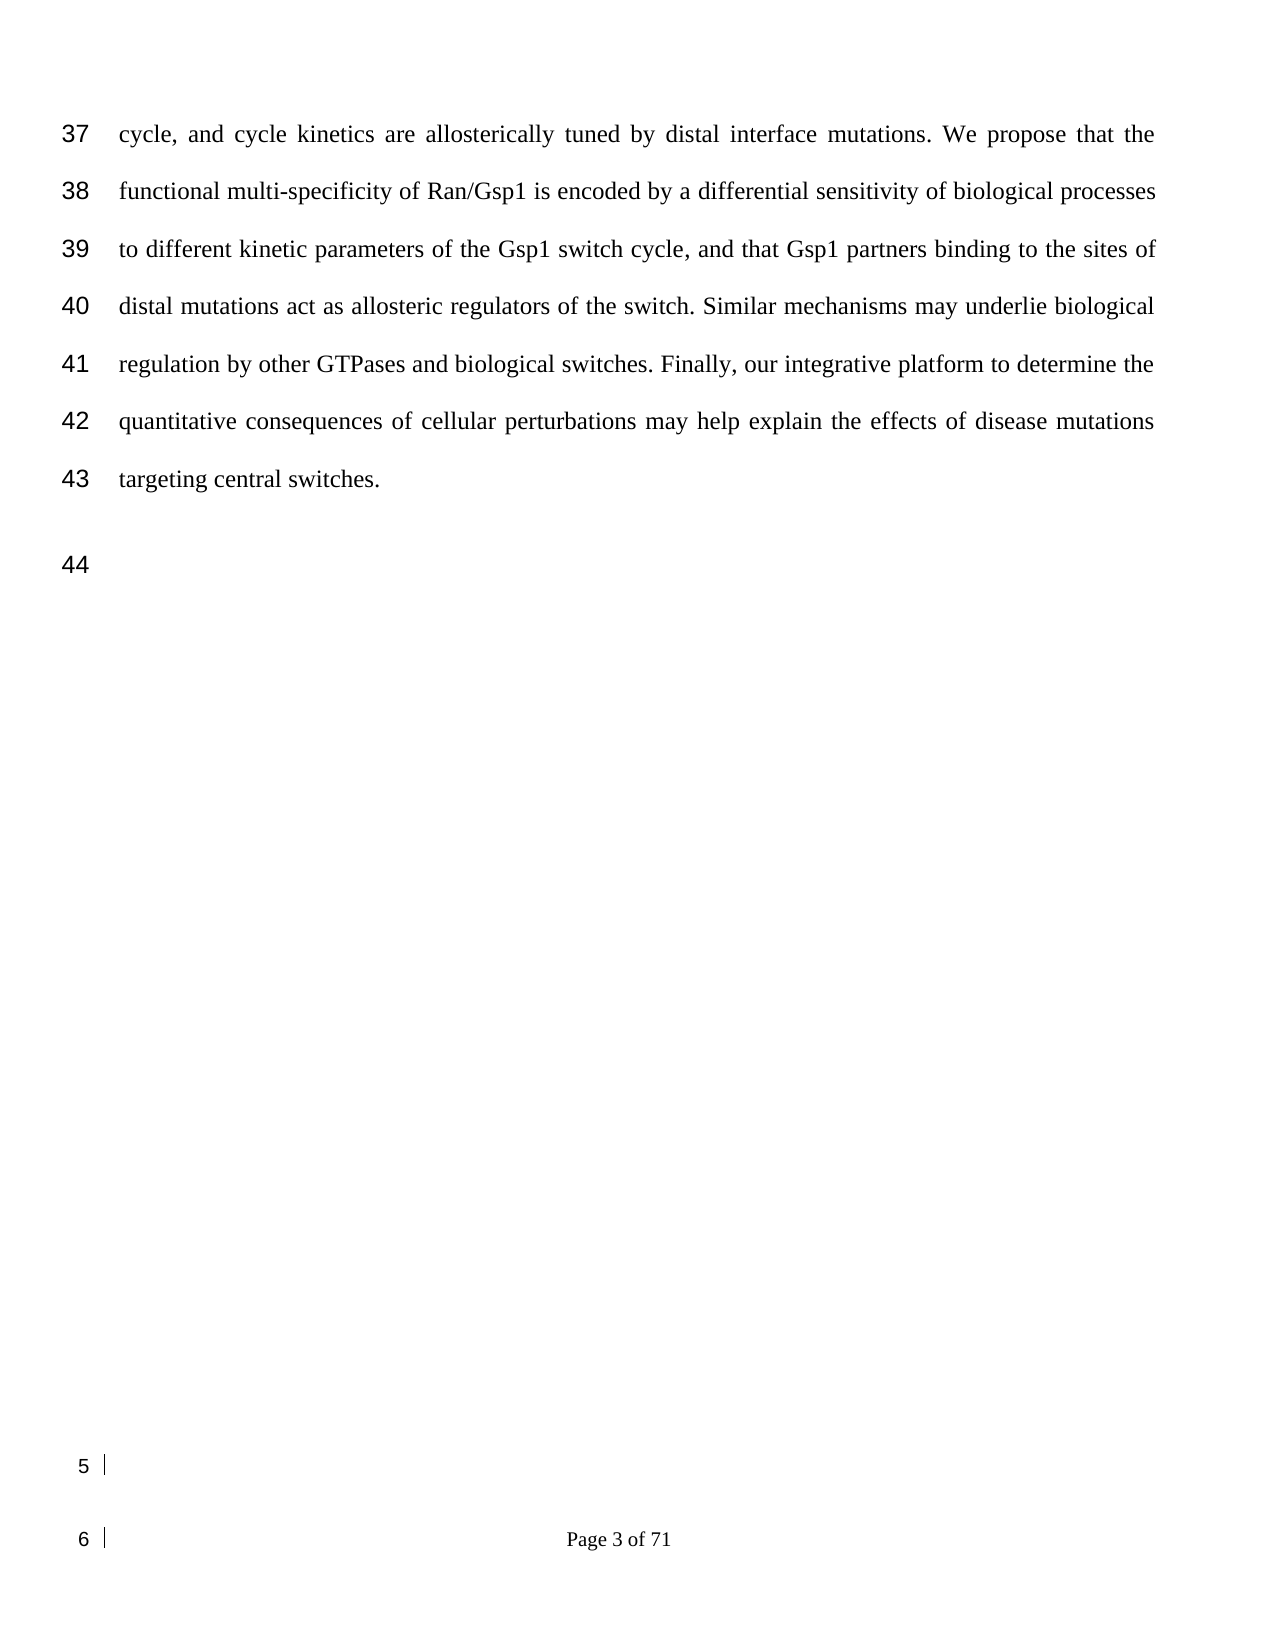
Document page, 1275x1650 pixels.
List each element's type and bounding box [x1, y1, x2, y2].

text [119, 119, 1156, 492]
